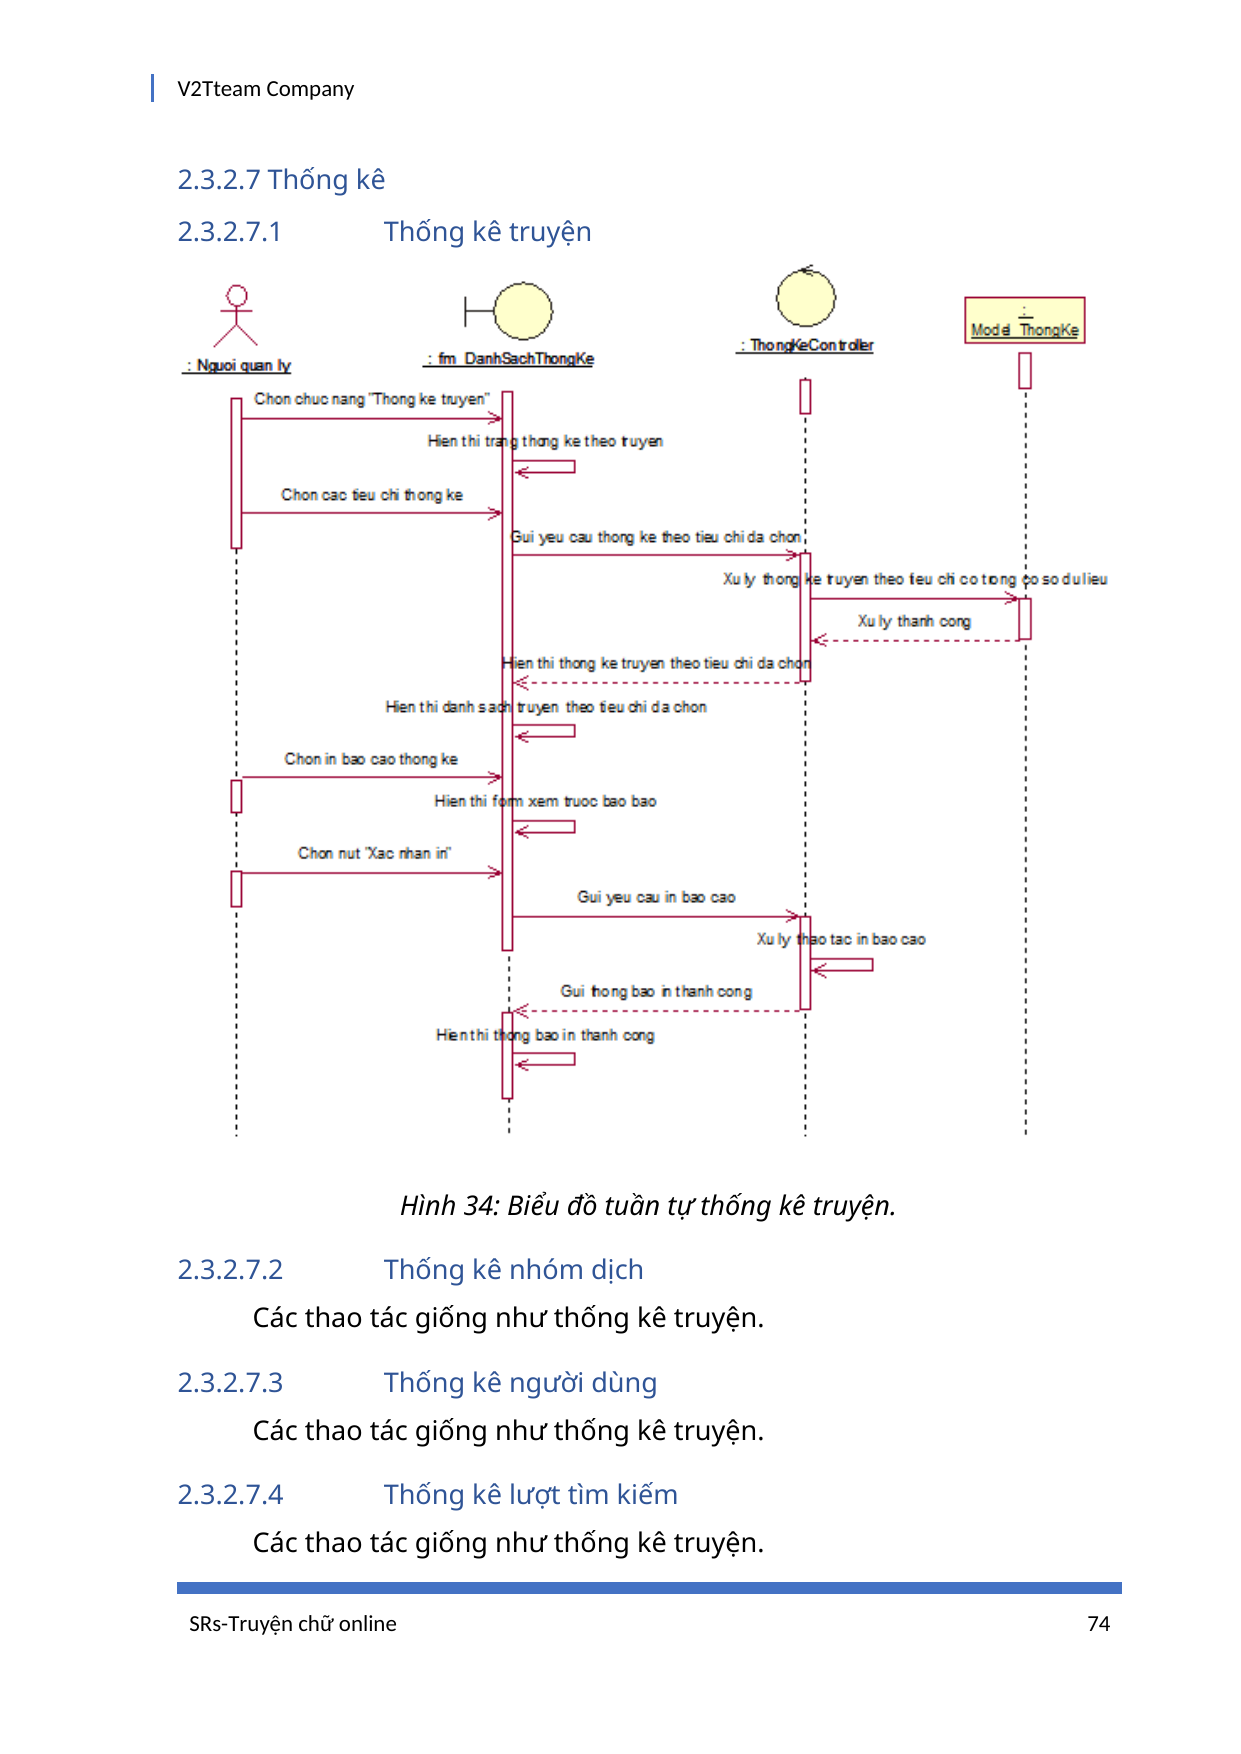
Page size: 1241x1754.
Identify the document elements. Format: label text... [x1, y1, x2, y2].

picture [177, 260, 1123, 1162]
subtitle Thống kê [177, 160, 1122, 197]
text Các thao tác giống như thống kê truyện. [177, 1524, 1122, 1561]
text Các thao tác giống như thống kê truyện. [177, 1411, 1122, 1448]
text Các thao tác giống như thống kê truyện. [177, 1299, 1122, 1336]
subtitle Thống kê lượt tìm kiếm [177, 1476, 1122, 1513]
subtitle Thống kê nhóm dịch [177, 1251, 1122, 1288]
subtitle Thống kê người dùng [177, 1363, 1122, 1400]
text Hình 34: Biểu đồ tuần tự thống kê truyện. [177, 1186, 1122, 1223]
subtitle Thống kê truyện [177, 212, 1122, 249]
